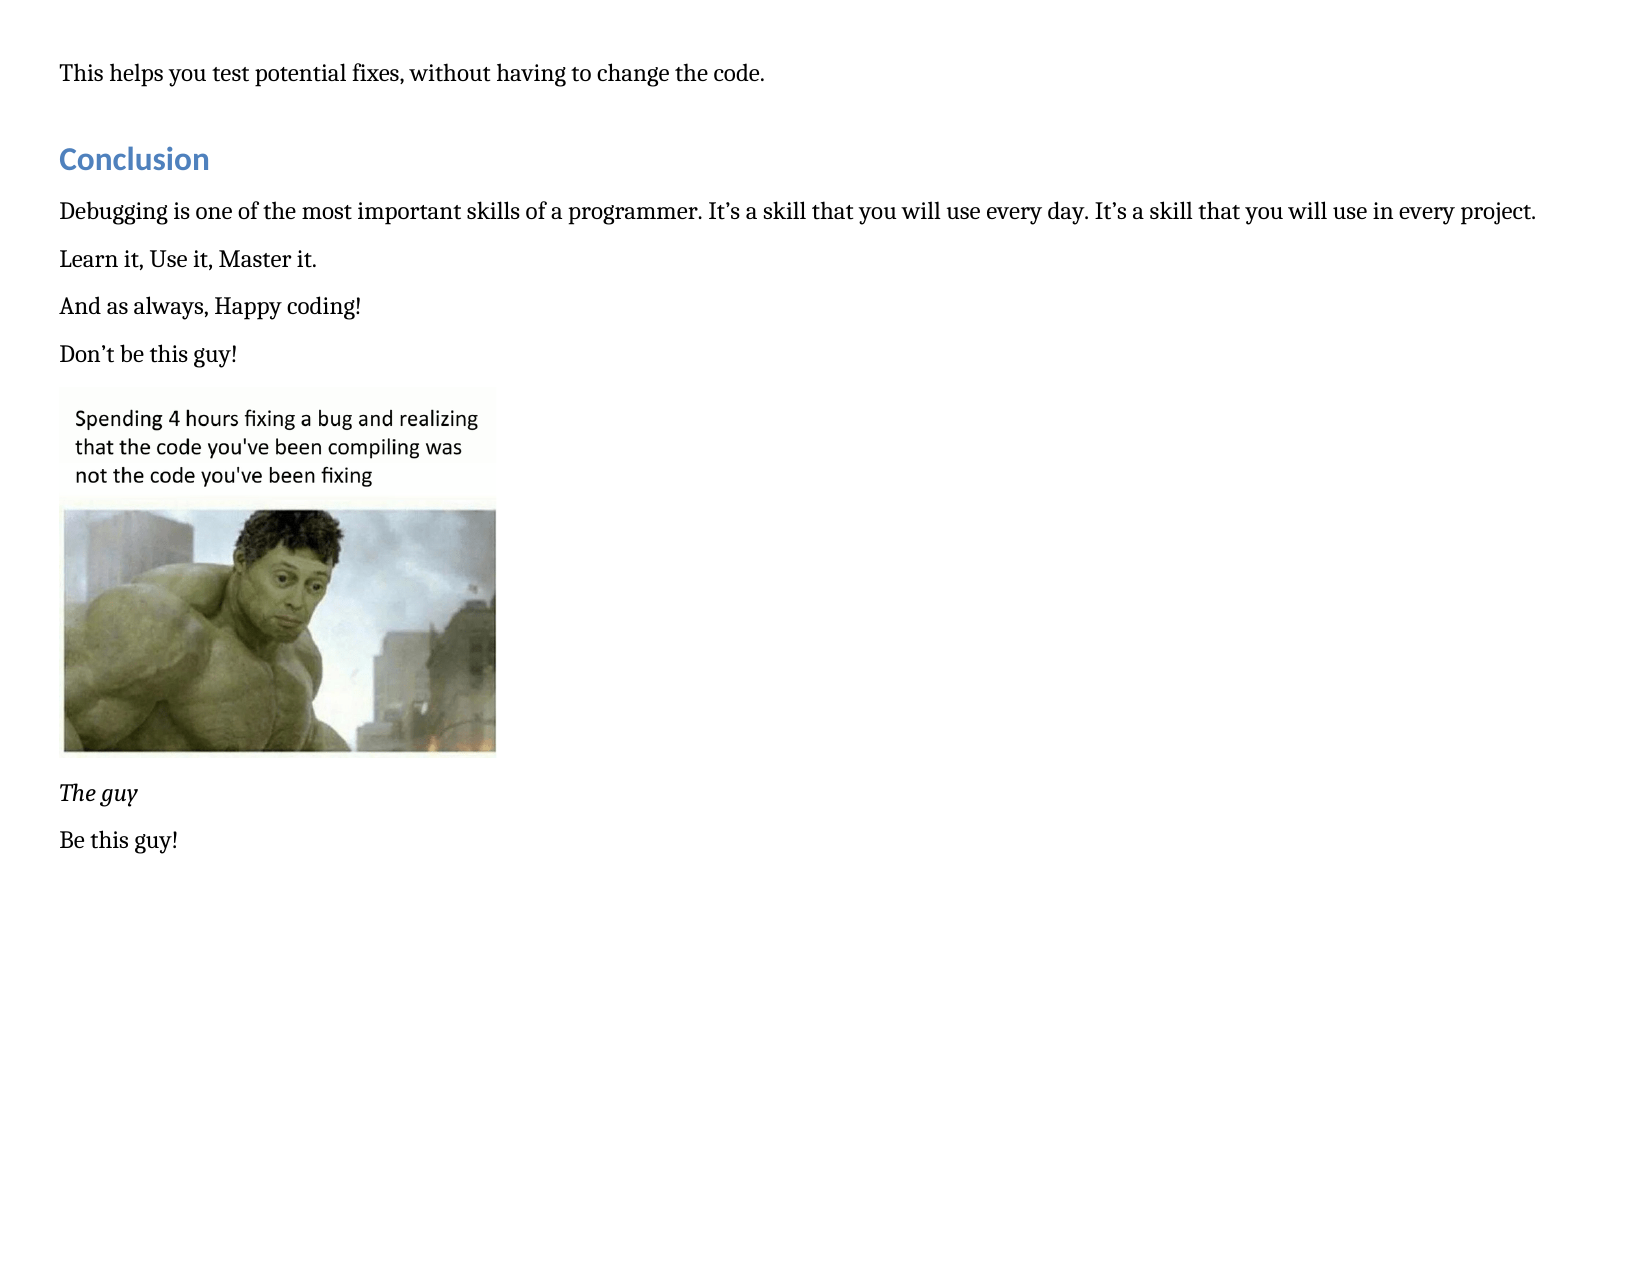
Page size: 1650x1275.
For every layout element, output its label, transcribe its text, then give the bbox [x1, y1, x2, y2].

text Debugging is one of the most important skills of a programmer. It’s a skill that you will use every day. It’s a skill that you will use in every project. [59, 197, 1591, 226]
text Don’t be this guy! [59, 340, 1591, 368]
text The guy [59, 779, 1591, 807]
text This helps you test potential fixes, without having to change the code. [59, 59, 1591, 88]
subtitle Conclusion [59, 138, 1591, 178]
text And as always, Happy coding! [59, 292, 1591, 321]
picture [59, 387, 497, 758]
text Learn it, Use it, Master it. [59, 245, 1591, 273]
text Be this guy! [59, 826, 1591, 855]
